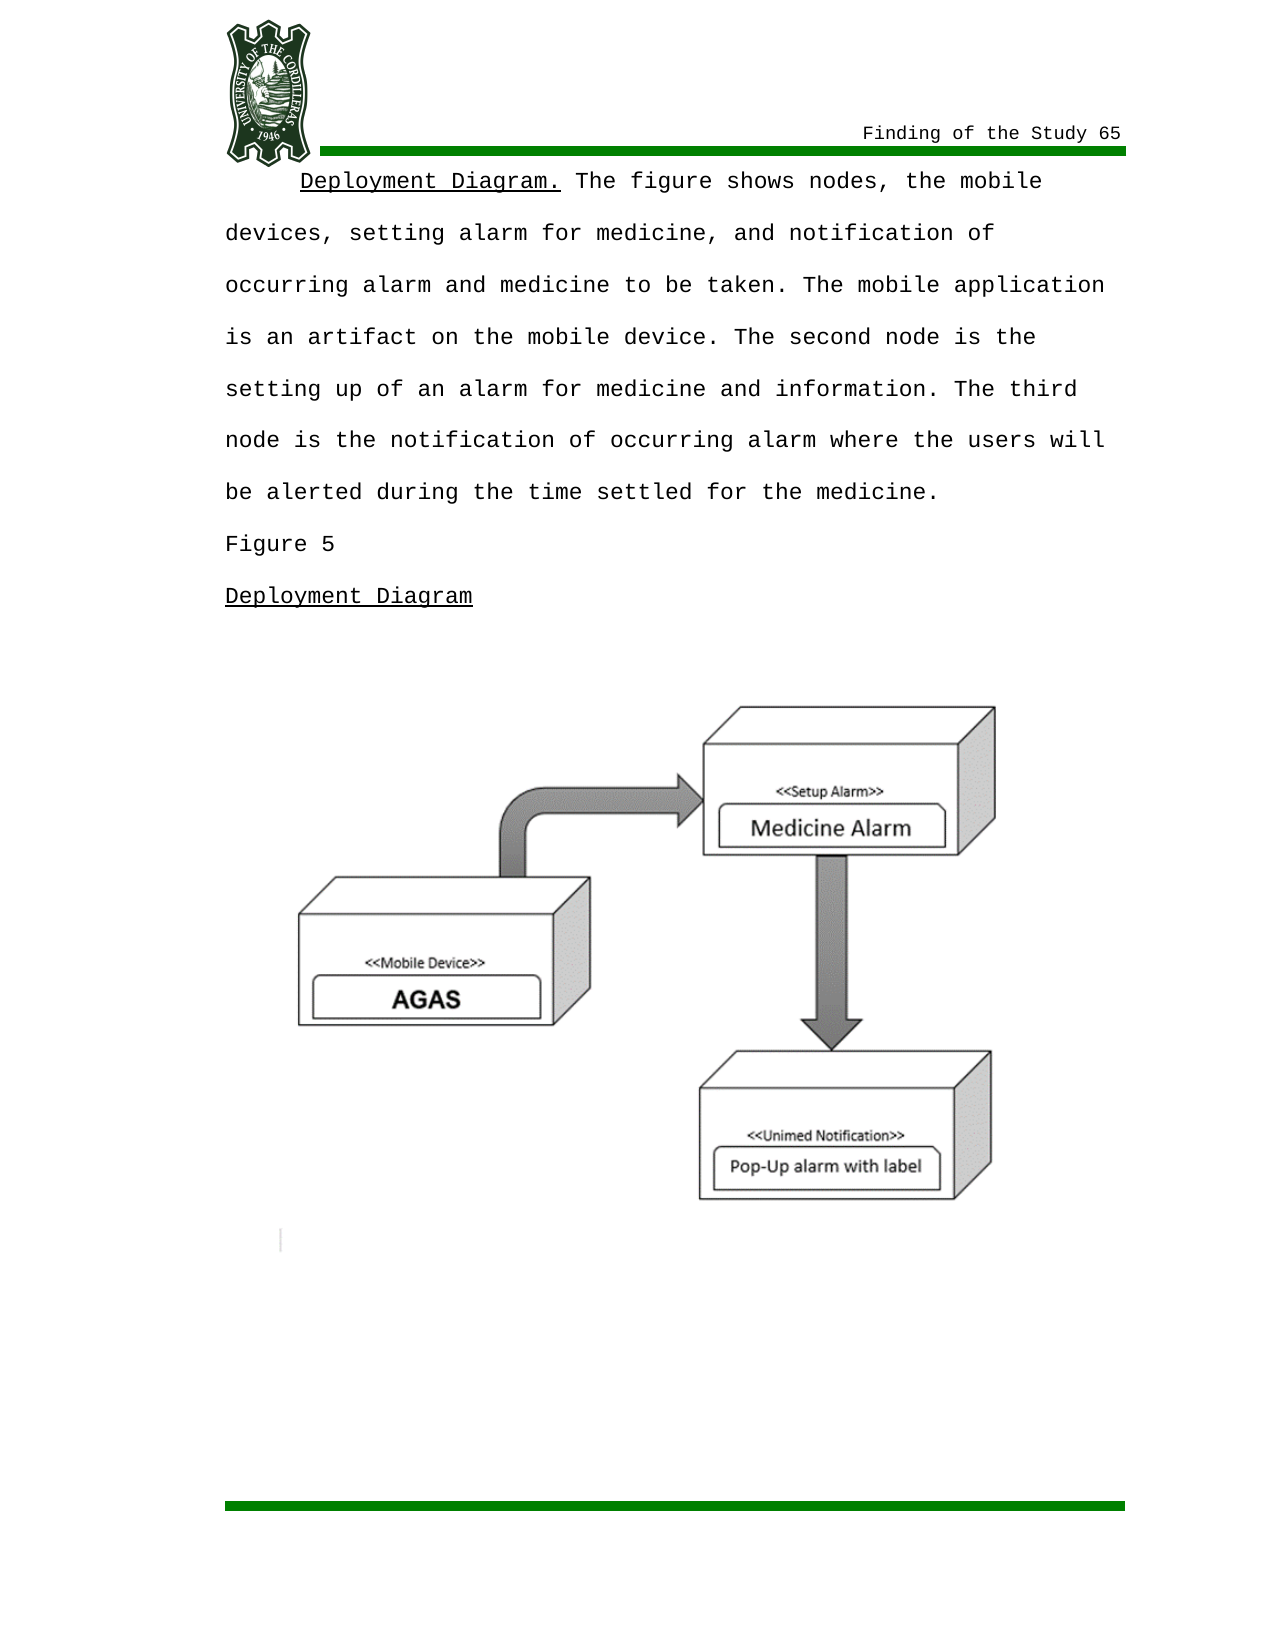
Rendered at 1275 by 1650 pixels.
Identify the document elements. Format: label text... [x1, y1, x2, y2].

picture [225, 19, 312, 170]
text Deployment Diagram. The figure shows nodes, the mobile devices, setting alarm for medicine, and notification of occurring alarm and medicine to be taken. The mobile application is an artifact on the mobile device. The second node is the setting up of an alarm for medicine and information. The third node is the notification of occurring alarm where the users will be alerted during the time settled for the medicine. [225, 169, 1125, 507]
text Deployment Diagram [225, 584, 1125, 610]
text Figure 5 [225, 533, 1125, 558]
picture [225, 636, 1109, 1268]
